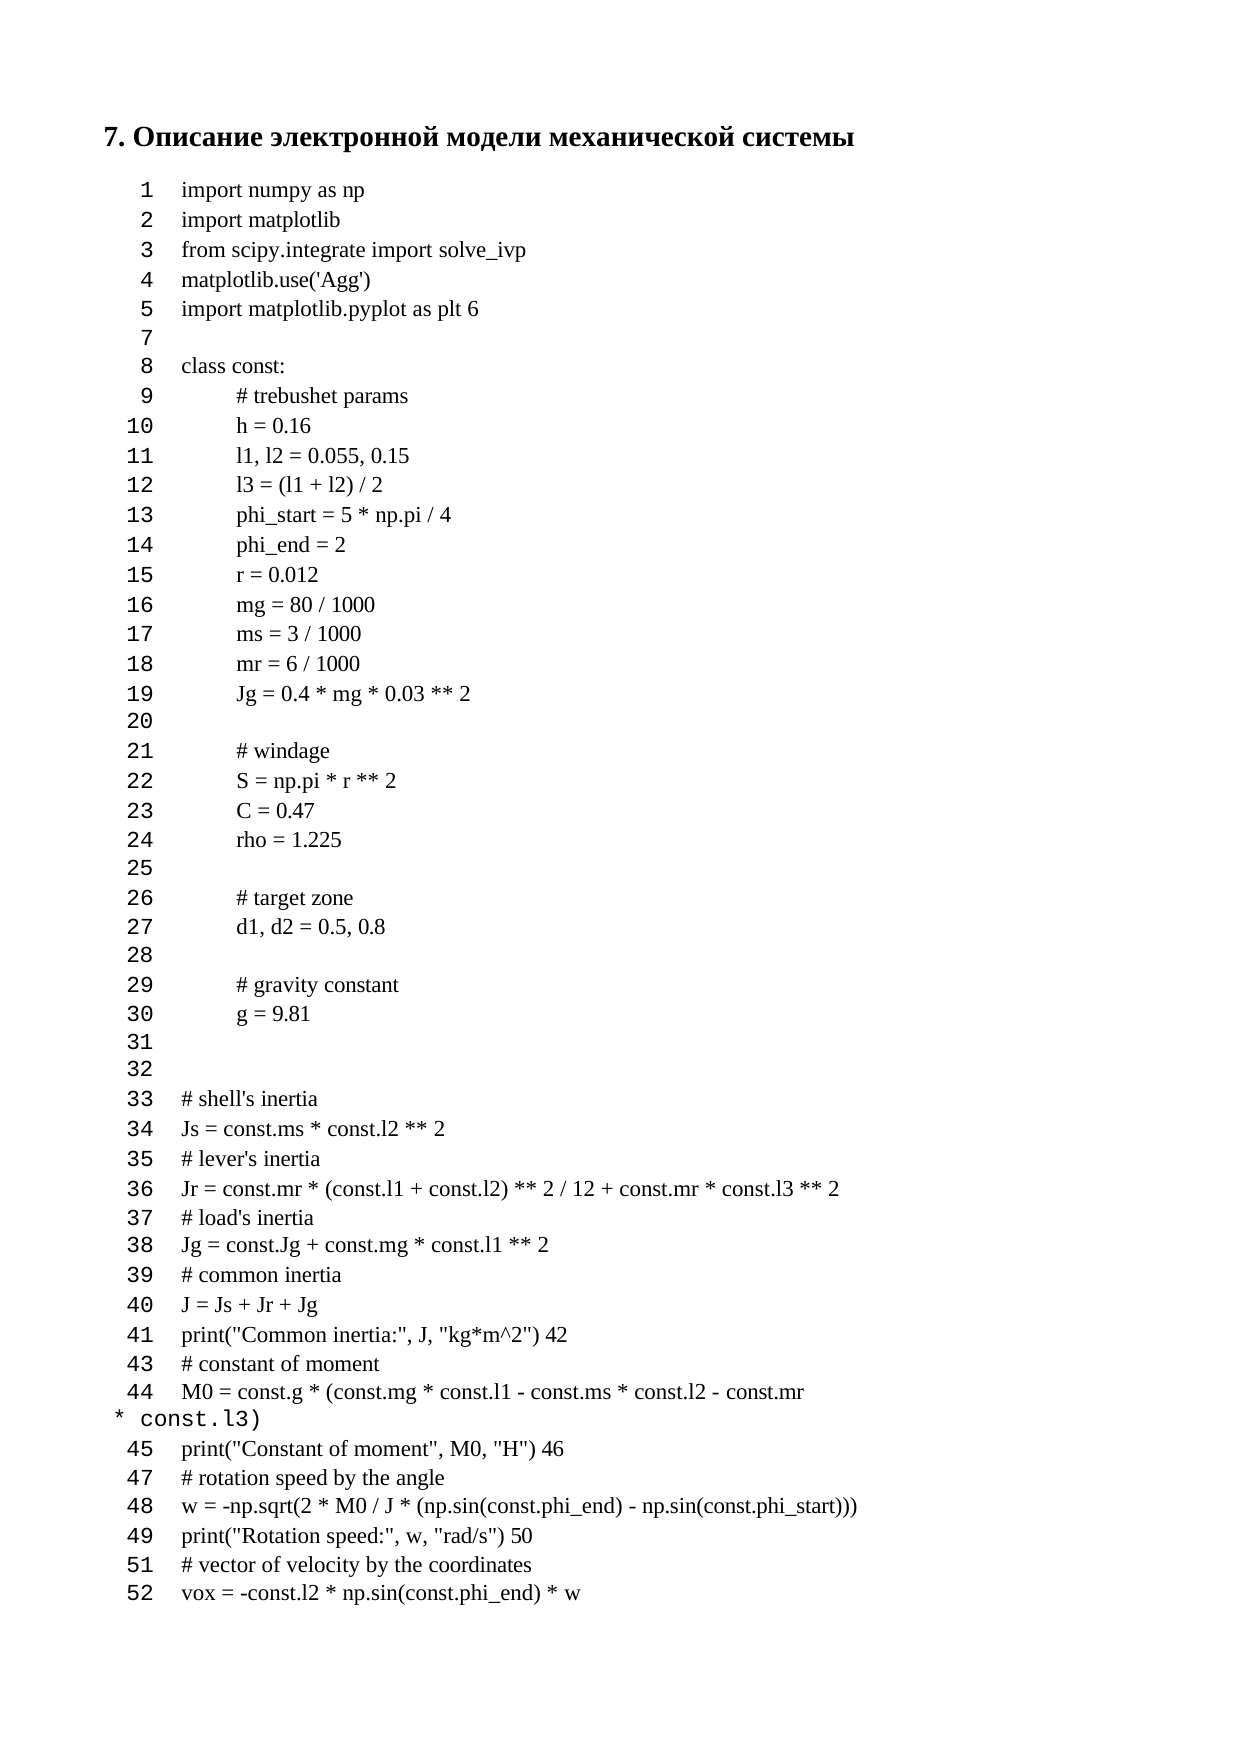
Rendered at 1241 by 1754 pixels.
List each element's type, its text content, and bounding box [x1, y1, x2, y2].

list # load's inertia [126, 1204, 1122, 1230]
list J = Js + Jr + Jg [126, 1291, 1122, 1319]
text 31 [126, 1030, 1122, 1056]
list import numpy as np [140, 176, 1122, 204]
list Jg = 0.4 * mg * 0.03 ** 2 [126, 680, 1122, 708]
list M0 = const.g * (const.mg * const.l1 - const.ms * const.l2 - const.mr [126, 1378, 1122, 1406]
text 28 [126, 943, 1122, 969]
list Jr = const.mr * (const.l1 + const.l2) ** 2 / 12 + const.mr * const.l3 ** 2 [112, 1174, 1007, 1203]
list print("Constant of moment", M0, "H") 46 [126, 1435, 677, 1463]
text 7. Описание электронной модели механической системы [103, 119, 1122, 152]
list print("Rotation speed:", w, "rad/s") 50 [126, 1522, 677, 1550]
list import matplotlib [140, 206, 1122, 234]
list import matplotlib.pyplot as plt 6 [140, 295, 608, 324]
list print("Common inertia:", J, "kg*m^2") 42 [126, 1321, 690, 1349]
text 32 [126, 1058, 1122, 1084]
list w = -np.sqrt(2 * M0 / J * (np.sin(const.phi_end) - np.sin(const.phi_start))) [112, 1492, 869, 1521]
list # constant of moment [126, 1351, 1122, 1376]
list rho = 1.225 [126, 826, 1122, 855]
list mr = 6 / 1000 [126, 650, 1122, 678]
list from scipy.integrate import solve_ivp [140, 236, 1122, 264]
list # shell's inertia [126, 1085, 1122, 1113]
text 25 [126, 856, 1122, 882]
list # target zone [126, 884, 1122, 912]
list # trebushet params [140, 382, 1122, 410]
list vox = -const.l2 * np.sin(const.phi_end) * w [126, 1579, 1122, 1607]
list l3 = (l1 + l2) / 2 [126, 472, 1122, 500]
list ms = 3 / 1000 [126, 620, 1122, 649]
list h = 0.16 [126, 412, 1122, 440]
text 20 [126, 710, 1122, 736]
text 7 [140, 325, 1122, 351]
list mg = 80 / 1000 [126, 591, 1122, 619]
list S = np.pi * r ** 2 [126, 767, 1122, 795]
list phi_end = 2 [126, 531, 1122, 559]
list # vector of velocity by the coordinates [126, 1551, 1122, 1577]
list l1, l2 = 0.055, 0.15 [126, 442, 1122, 470]
list # lever's inertia [126, 1145, 1122, 1173]
text * const.l3) [112, 1408, 1122, 1434]
list phi_start = 5 * np.pi / 4 [126, 501, 1122, 529]
list # gravity constant [126, 971, 1122, 999]
list d1, d2 = 0.5, 0.8 [126, 913, 1122, 942]
list class const: [140, 352, 1122, 381]
list Jg = const.Jg + const.mg * const.l1 ** 2 [126, 1232, 1122, 1260]
list g = 9.81 [126, 1001, 1122, 1029]
list # rotation speed by the angle [126, 1465, 1122, 1491]
list # windage [126, 737, 1122, 765]
list Js = const.ms * const.l2 ** 2 [126, 1115, 1122, 1143]
list # common inertia [126, 1261, 1122, 1289]
list r = 0.012 [126, 561, 1122, 589]
list C = 0.47 [126, 797, 1122, 825]
list matplotlib.use('Agg') [140, 266, 1122, 294]
